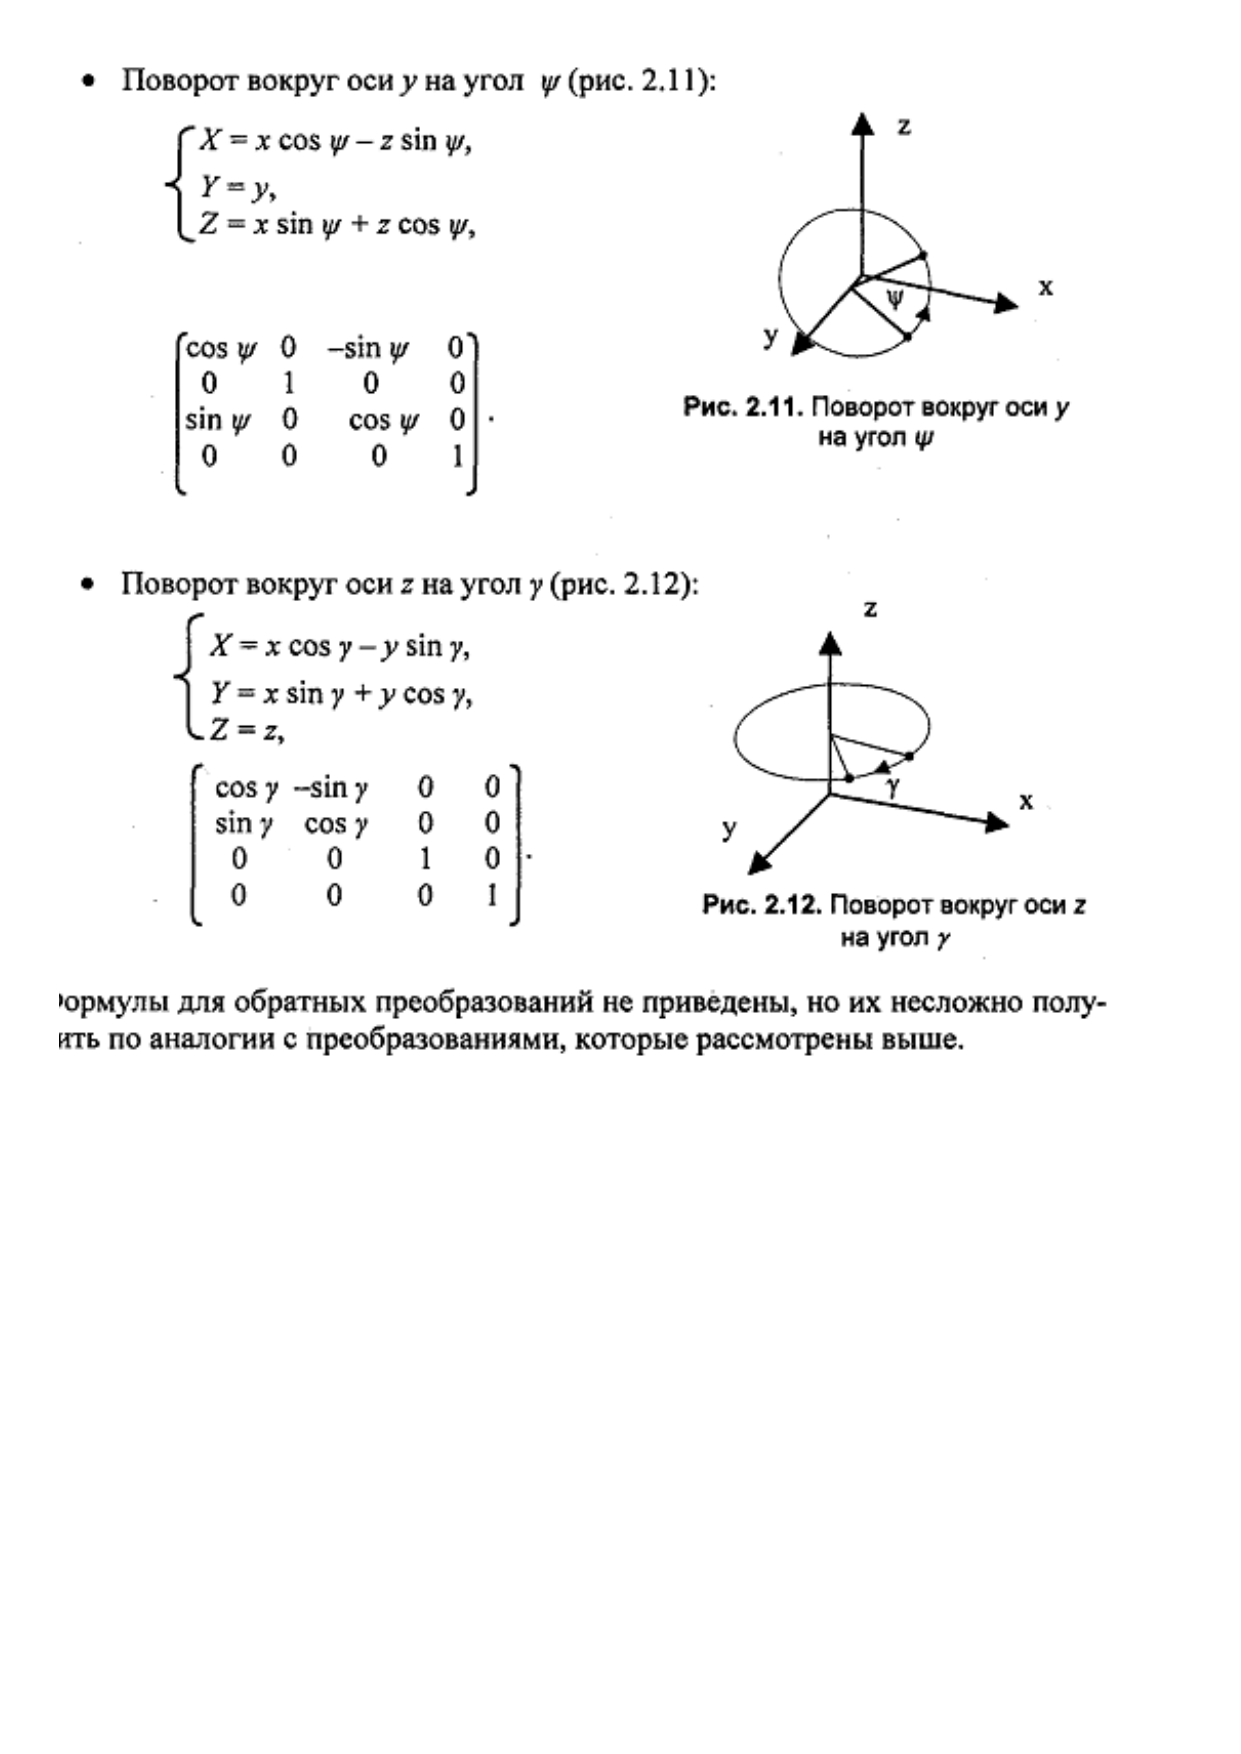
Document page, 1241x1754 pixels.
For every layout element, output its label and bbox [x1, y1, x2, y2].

picture [59, 59, 1117, 1060]
